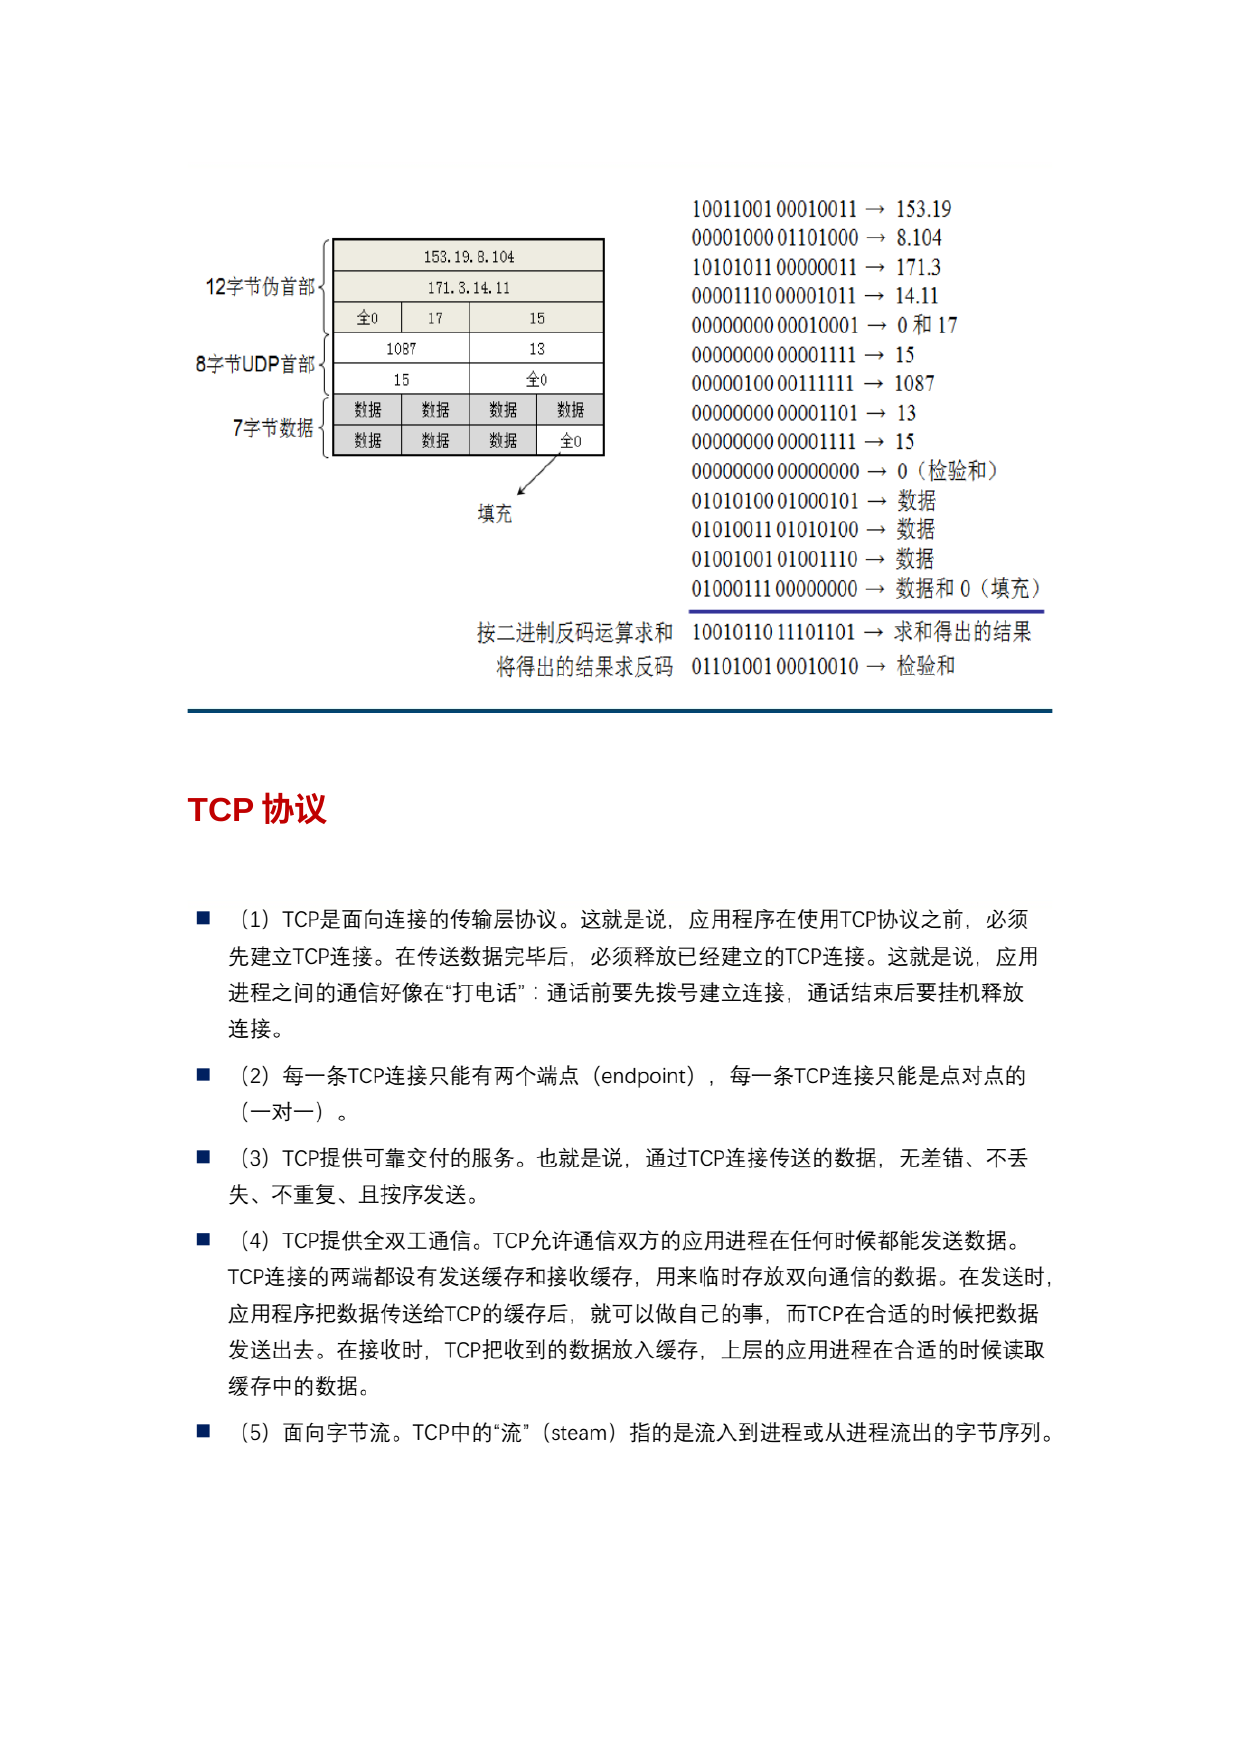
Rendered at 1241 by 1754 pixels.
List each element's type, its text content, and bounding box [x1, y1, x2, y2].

subtitle TCP协议 [187, 774, 1053, 839]
picture [187, 162, 1053, 713]
picture [187, 900, 1053, 1443]
